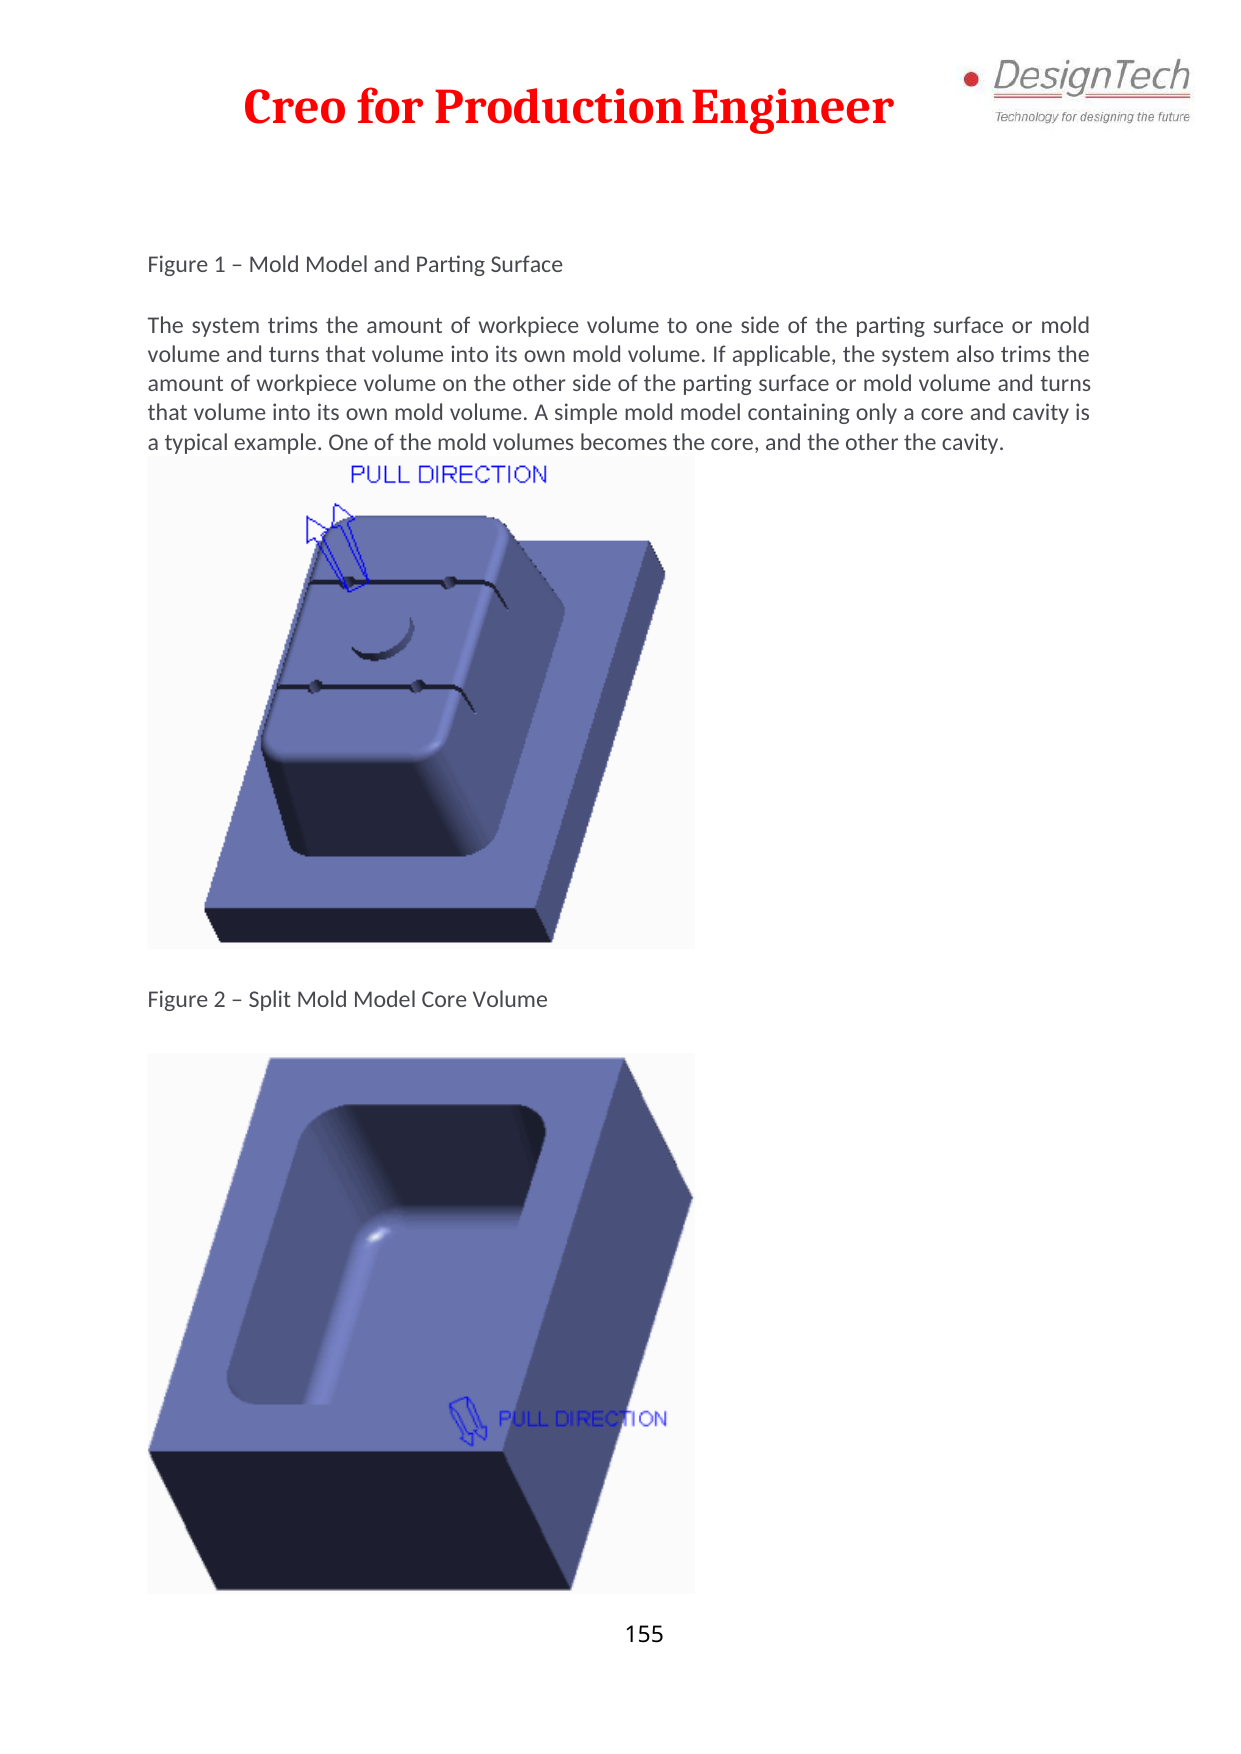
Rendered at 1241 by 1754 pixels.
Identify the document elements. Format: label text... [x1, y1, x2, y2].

text Figure 1 – Mold Model and Parting Surface [147, 249, 1194, 279]
picture [956, 51, 1196, 130]
text Figure 2 – Split Mold Model Core Volume [147, 984, 1194, 1013]
picture [147, 1053, 695, 1594]
text The system trims the amount of workpiece volume to one side of the parting surface or mold volume and turns that volume into its own mold volume. If applicable, the system also trims the amount of workpiece volume on the other side of the parting surface or mold volume and turns that volume into its own mold volume. A simple mold model containing only a core and cavity is a typical example. One of the mold volumes becomes the core, and the other the cavity. [147, 310, 1093, 456]
picture [147, 456, 695, 949]
